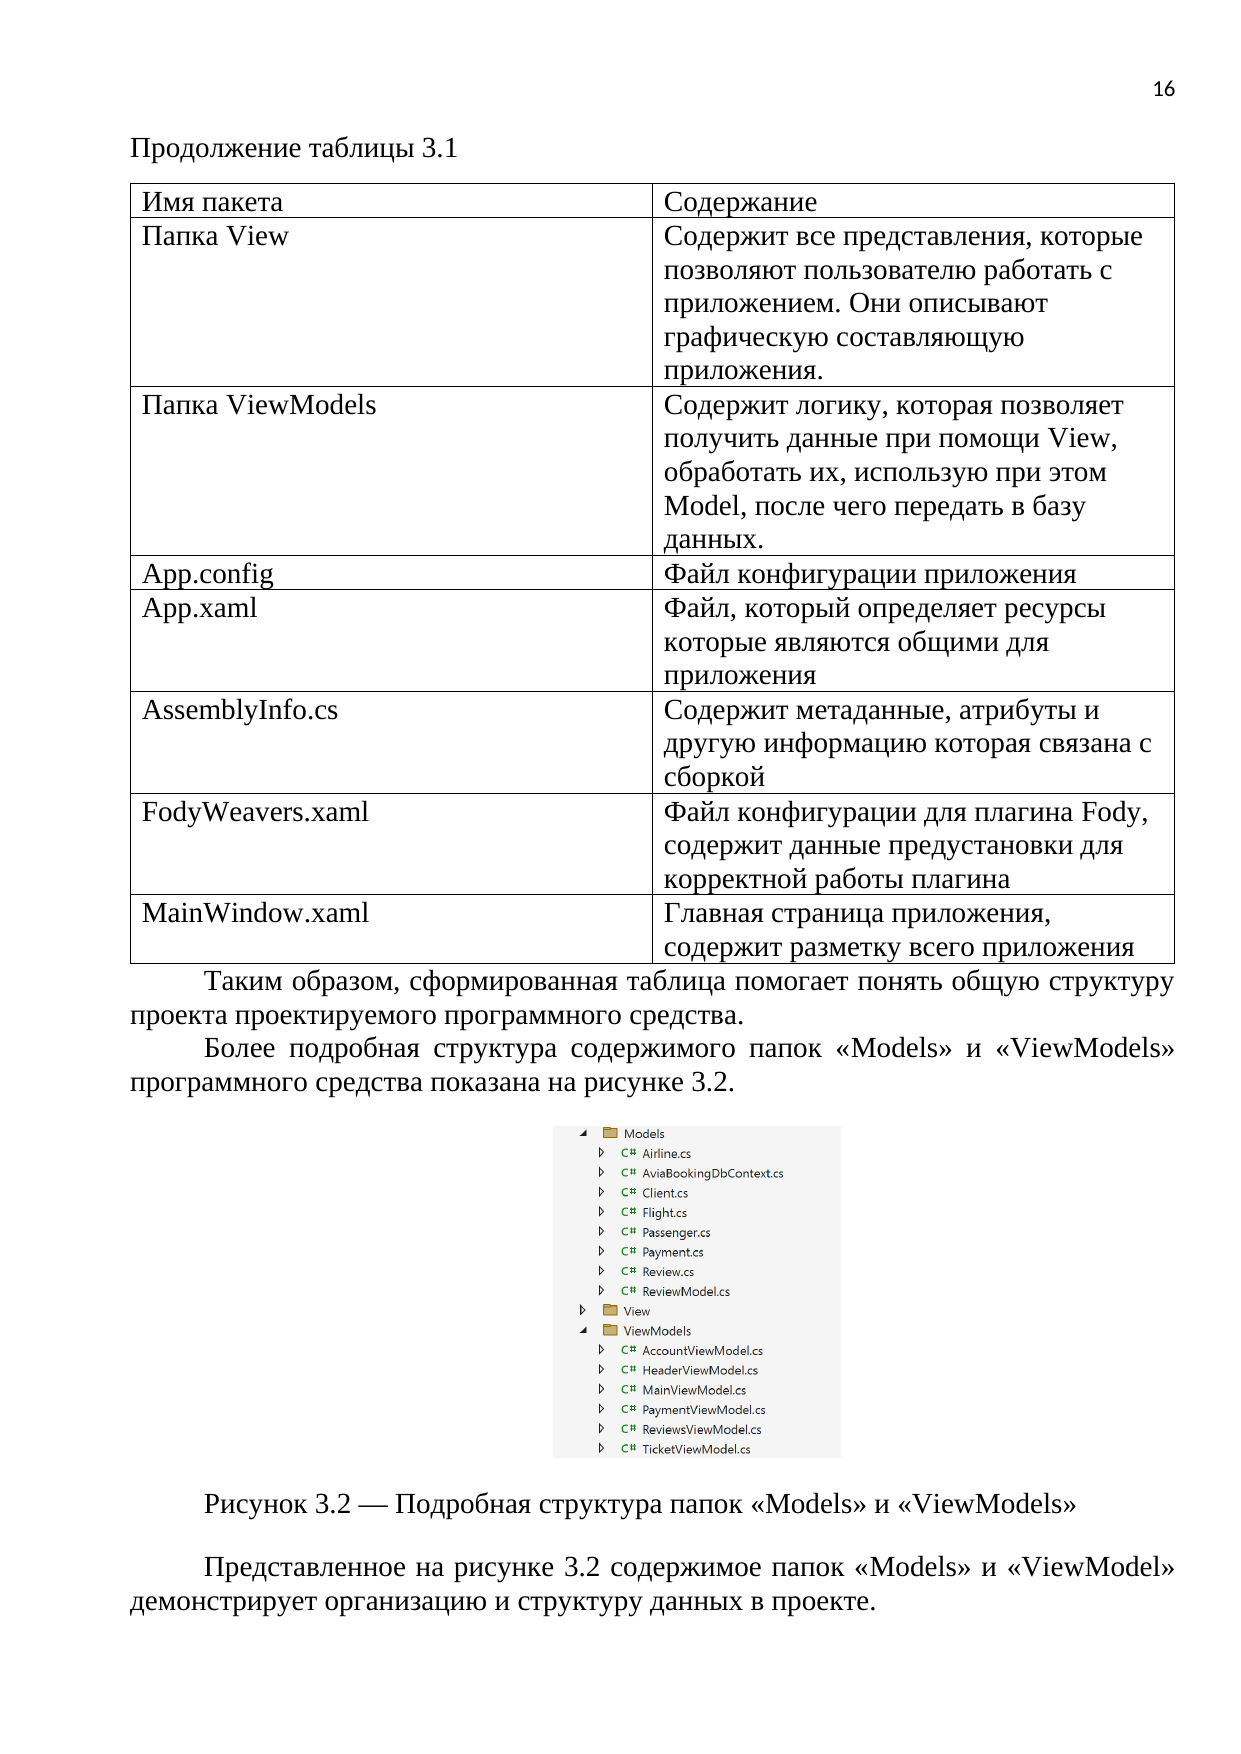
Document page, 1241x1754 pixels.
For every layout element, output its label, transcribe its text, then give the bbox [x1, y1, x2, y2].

table_header Имя пакета [131, 184, 652, 217]
text Продолжение таблицы 3.1 [130, 130, 1175, 163]
table_cell Папка ViewModels [131, 387, 652, 555]
picture [552, 1126, 841, 1458]
table_cell Файл конфигурации для плагина Fody, содержит данные предустановки для корректной работы плагина [653, 794, 1174, 894]
table_cell Содержит логику, которая позволяет получить данные при помощи View, обработать их, использую при этом Model, после чего передать в базу данных. [653, 387, 1174, 555]
table_cell FodyWeavers.xaml [131, 794, 652, 894]
table_cell Файл, который определяет ресурсы которые являются общими для приложения [653, 590, 1174, 691]
text Более подробная структура содержимого папок «Models» и «ViewModels» программного средства показана на рисунке 3.2. [130, 1031, 1175, 1098]
table_cell App.config [131, 556, 652, 589]
text Представленное на рисунке 3.2 содержимое папок «Models» и «ViewModel» демонстрирует организацию и структуру данных в проекте. [130, 1549, 1175, 1616]
table_header Содержание [653, 184, 1174, 217]
table_cell MainWindow.xaml [131, 895, 652, 962]
table_cell AssemblyInfo.cs [131, 692, 652, 793]
text Рисунок 3.2 — Подробная структура папок «Models» и «ViewModels» [130, 1487, 1175, 1520]
table_cell App.xaml [131, 590, 652, 691]
table_cell Файл конфигурации приложения [653, 556, 1174, 589]
text Таким образом, сформированная таблица помогает понять общую структуру проекта проектируемого программного средства. [130, 964, 1175, 1031]
table_cell Содержит метаданные, атрибуты и другую информацию которая связана с сборкой [653, 692, 1174, 793]
table_cell Содержит все представления, которые позволяют пользователю работать с приложением. Они описывают графическую составляющую приложения. [653, 218, 1174, 386]
table_cell Главная страница приложения, содержит разметку всего приложения [653, 895, 1174, 962]
table_cell Папка View [131, 218, 652, 386]
